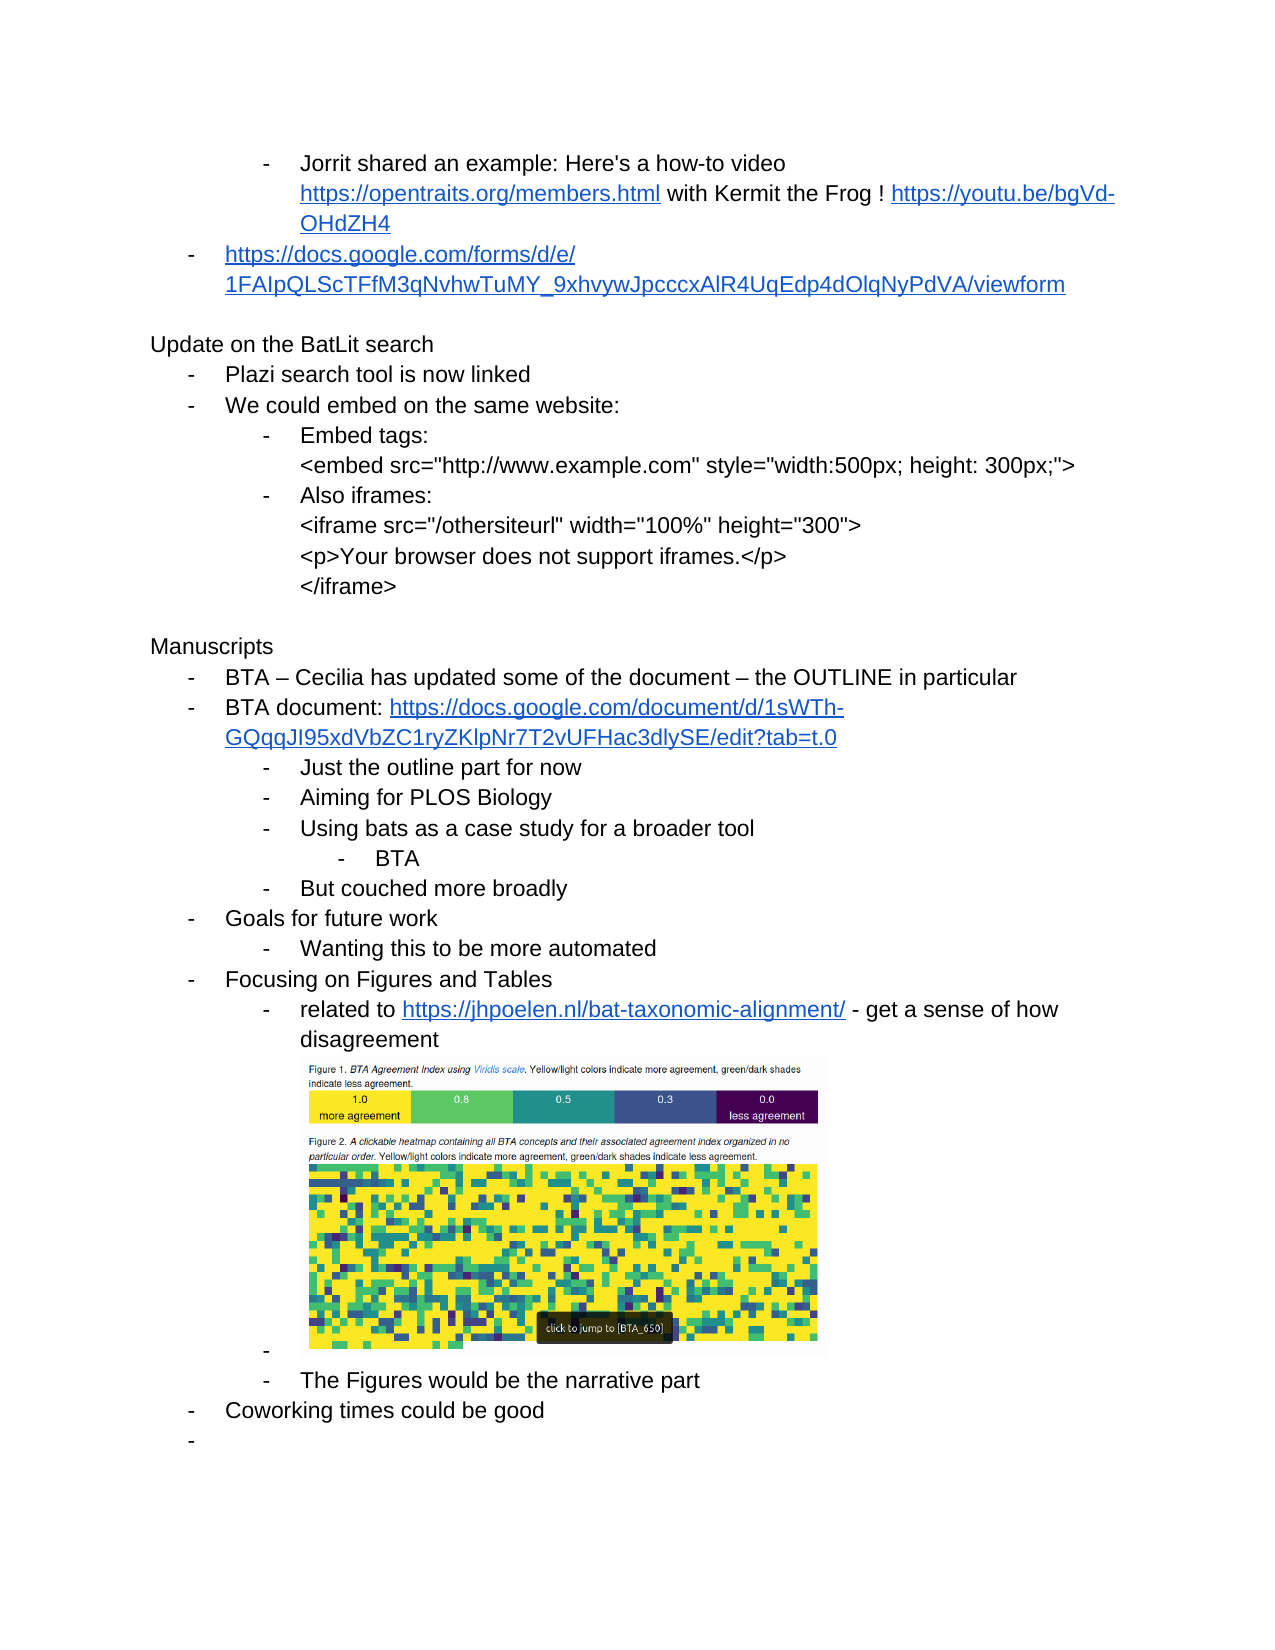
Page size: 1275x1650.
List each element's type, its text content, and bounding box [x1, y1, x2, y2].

list https://docs.google.com/forms/d/e/1FAIpQLScTFfM3qNvhwTuMY_9xhvywJpcccxAlR4UqEdp4dOlqNyPdVA/viewform [187, 241, 1125, 297]
text Update on the BatLit search [150, 331, 1125, 358]
list Goals for future work [187, 905, 1125, 932]
list related to https://jhpoelen.nl/bat-taxonomic-alignment/ - get a sense of how disagreement [262, 996, 1125, 1052]
list Also iframes: [262, 482, 1125, 509]
text <iframe src="/othersiteurl" width="100%" height="300"> [300, 512, 1125, 539]
list But couched more broadly [262, 875, 1125, 901]
list Using bats as a case study for a broader tool [262, 814, 1125, 841]
list Just the outline part for now [262, 754, 1125, 781]
text <embed src="http://www.example.com" style="width:500px; height: 300px;"> [300, 452, 1125, 478]
list Embed tags: [262, 422, 1125, 448]
list Coworking times could be good [187, 1397, 1125, 1423]
list We could embed on the same website: [187, 392, 1125, 418]
list The Figures would be the narrative part [262, 1367, 1125, 1393]
text </iframe> [300, 573, 1125, 599]
list BTA document: https://docs.google.com/document/d/1sWTh-GQqqJI95xdVbZC1ryZKlpNr7T2vUFHac3dlySE/edit?tab=t.0 [187, 694, 1125, 750]
list BTA [337, 845, 1125, 871]
text <p>Your browser does not support iframes.</p> [300, 543, 1125, 569]
list Wanting this to be more automated [262, 935, 1125, 962]
list Aiming for PLOS Biology [262, 784, 1125, 811]
list Jorrit shared an example: Here's a how-to video https://opentraits.org/members.html with Kermit the Frog ! https://youtu.be/bgVd-OHdZH4 [262, 150, 1125, 237]
picture [300, 1056, 829, 1358]
list Plazi search tool is now linked [187, 361, 1125, 388]
list Focusing on Figures and Tables [187, 966, 1125, 992]
text Manuscripts [150, 633, 1125, 660]
list BTA – Cecilia has updated some of the document – the OUTLINE in particular [187, 663, 1125, 690]
